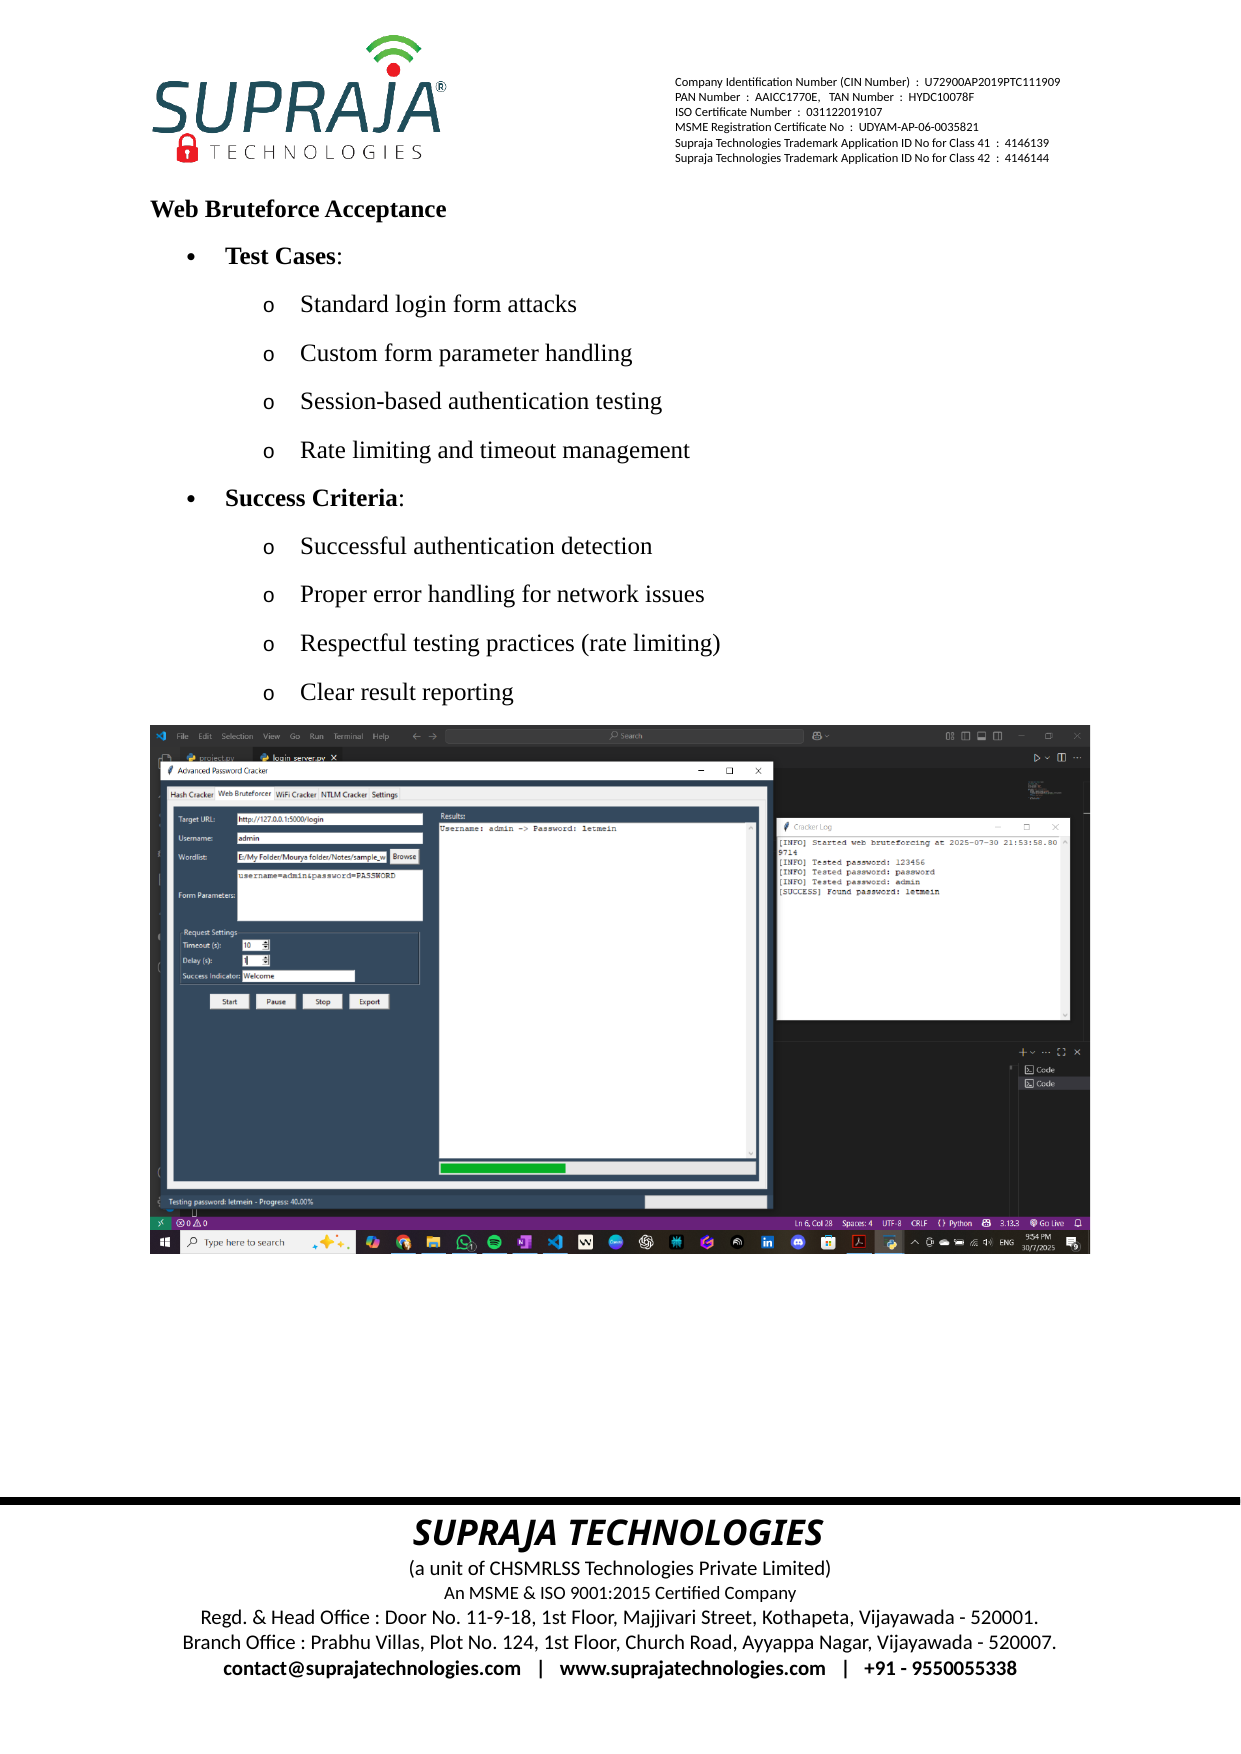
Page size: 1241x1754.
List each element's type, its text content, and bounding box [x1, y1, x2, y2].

list Standard login form attacks [262, 289, 1090, 319]
list Test Cases: [187, 241, 1090, 270]
list Proper error handling for network issues [262, 579, 1090, 609]
list Respectful testing practices (rate limiting) [262, 628, 1090, 658]
list Session-based authentication testing [262, 386, 1090, 416]
list Custom form parameter handling [262, 338, 1090, 367]
list Clear result reporting [262, 677, 1090, 706]
list Rate limiting and timeout management [262, 435, 1090, 464]
picture [150, 35, 449, 163]
list Success Criteria: [187, 483, 1090, 512]
list Successful authentication detection [262, 531, 1090, 561]
picture [150, 725, 1091, 1254]
text Web Bruteforce Acceptance [150, 194, 1090, 222]
